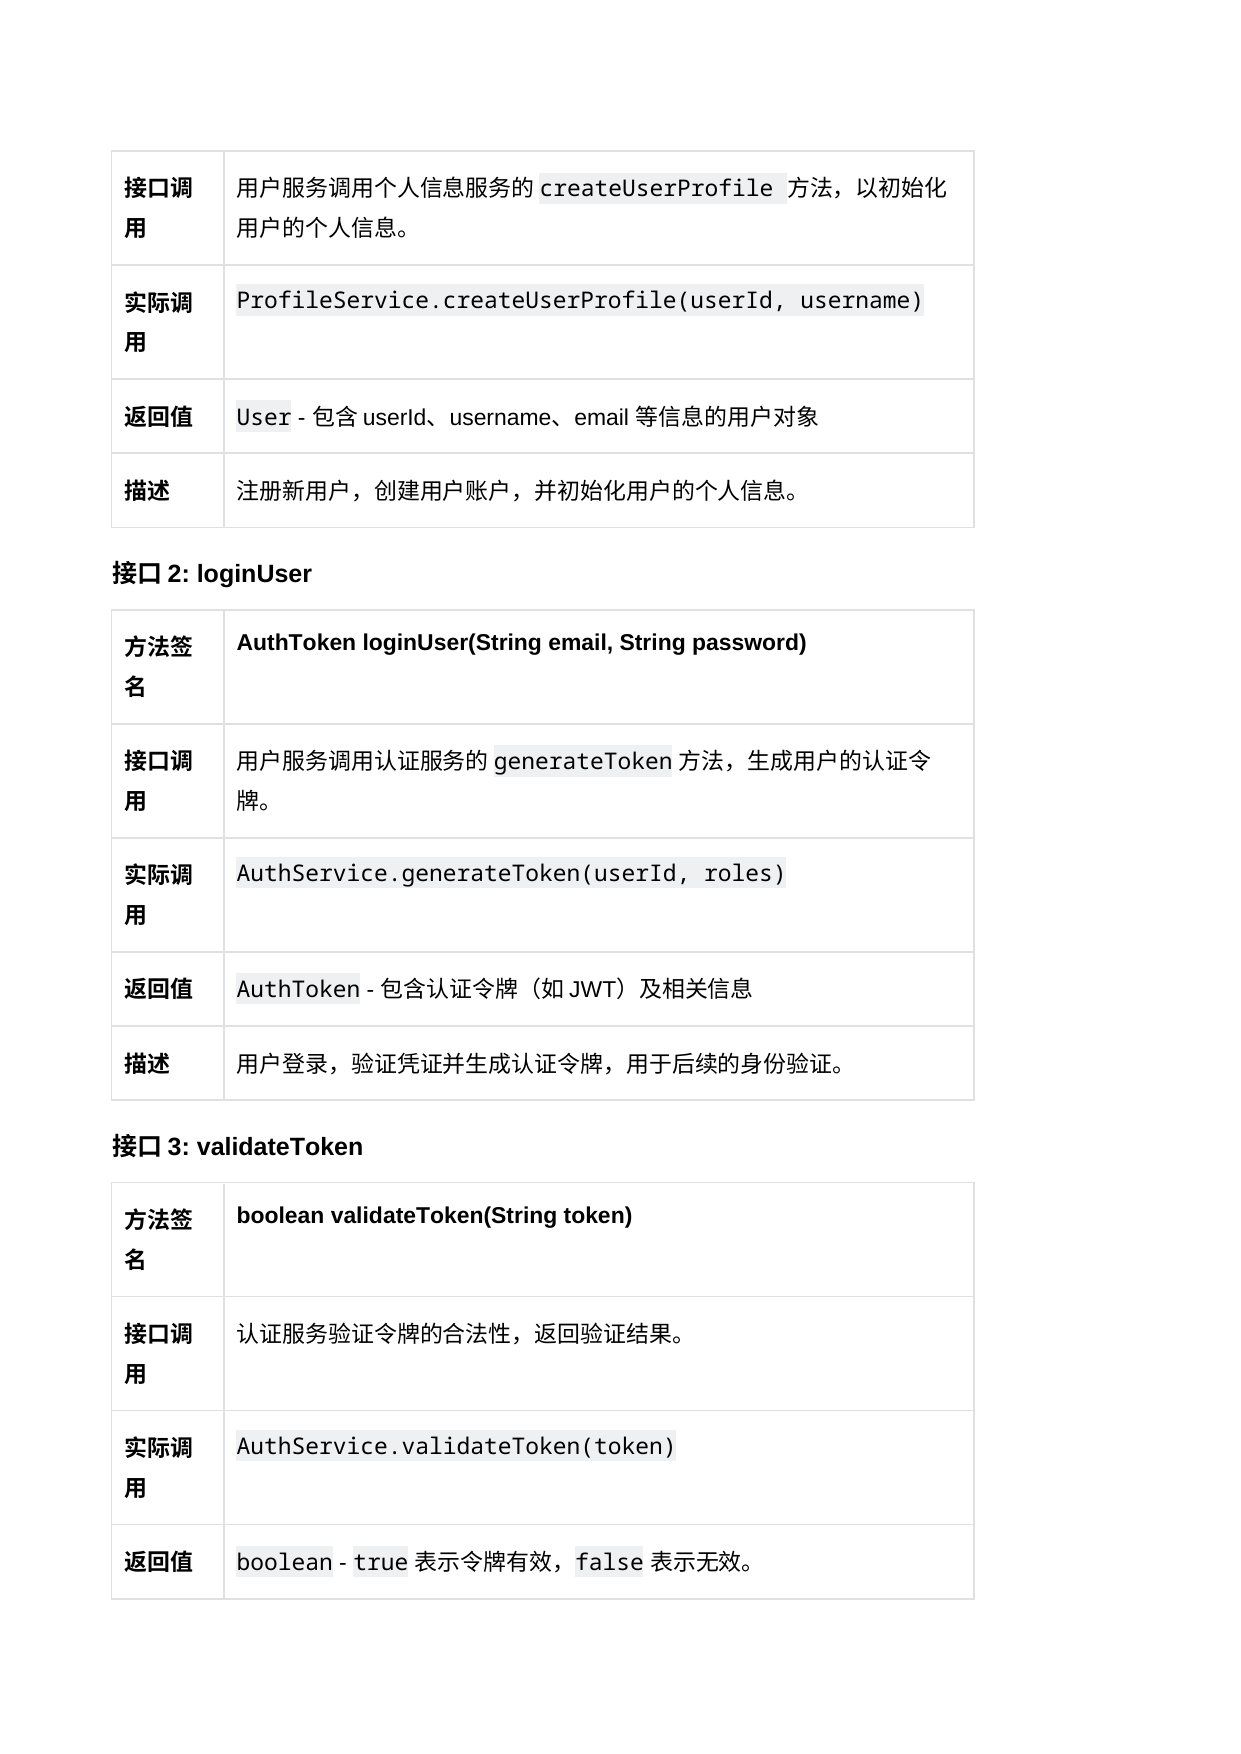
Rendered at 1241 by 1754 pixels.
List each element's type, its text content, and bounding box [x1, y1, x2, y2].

table_cell 返回值 [112, 380, 223, 452]
table_cell AuthService.validateToken(token) [225, 1411, 973, 1524]
table_cell 认证服务验证令牌的合法性，返回验证结果。 [225, 1297, 973, 1410]
table_cell 实际调用 [112, 839, 223, 951]
table_header 方法签名 [112, 1183, 224, 1296]
table_cell 接口调用 [112, 152, 223, 264]
table_header 方法签名 [112, 611, 223, 723]
table_header boolean validateToken(String token) [225, 1183, 973, 1296]
table_cell 注册新用户，创建用户账户，并初始化用户的个人信息。 [225, 454, 973, 526]
table_cell 接口调用 [112, 1297, 223, 1410]
table_cell 实际调用 [112, 266, 223, 378]
text 接口2: loginUser [112, 553, 1128, 589]
table_cell AuthToken - 包含认证令牌（如 JWT）及相关信息 [225, 953, 973, 1025]
table_cell 描述 [112, 454, 223, 526]
table_cell 实际调用 [112, 1411, 223, 1524]
table_cell 描述 [112, 1027, 223, 1099]
table_cell boolean - true 表示令牌有效，false 表示无效。 [225, 1525, 973, 1598]
table_cell 用户登录，验证凭证并生成认证令牌，用于后续的身份验证。 [225, 1027, 973, 1099]
table_cell AuthService.generateToken(userId, roles) [225, 839, 973, 951]
table_cell 返回值 [112, 1525, 223, 1598]
table_cell 用户服务调用个人信息服务的 createUserProfile 方法，以初始化用户的个人信息。 [225, 152, 973, 264]
table_cell User - 包含 userId、username、email 等信息的用户对象 [225, 380, 973, 452]
table_cell 接口调用 [112, 725, 223, 837]
text 接口3: validateToken [112, 1126, 1128, 1162]
table_cell 用户服务调用认证服务的 generateToken 方法，生成用户的认证令牌。 [225, 725, 973, 837]
table_cell 返回值 [112, 953, 223, 1025]
table_header AuthToken loginUser(String email, String password) [225, 611, 973, 723]
table_cell ProfileService.createUserProfile(userId, username) [225, 266, 973, 378]
